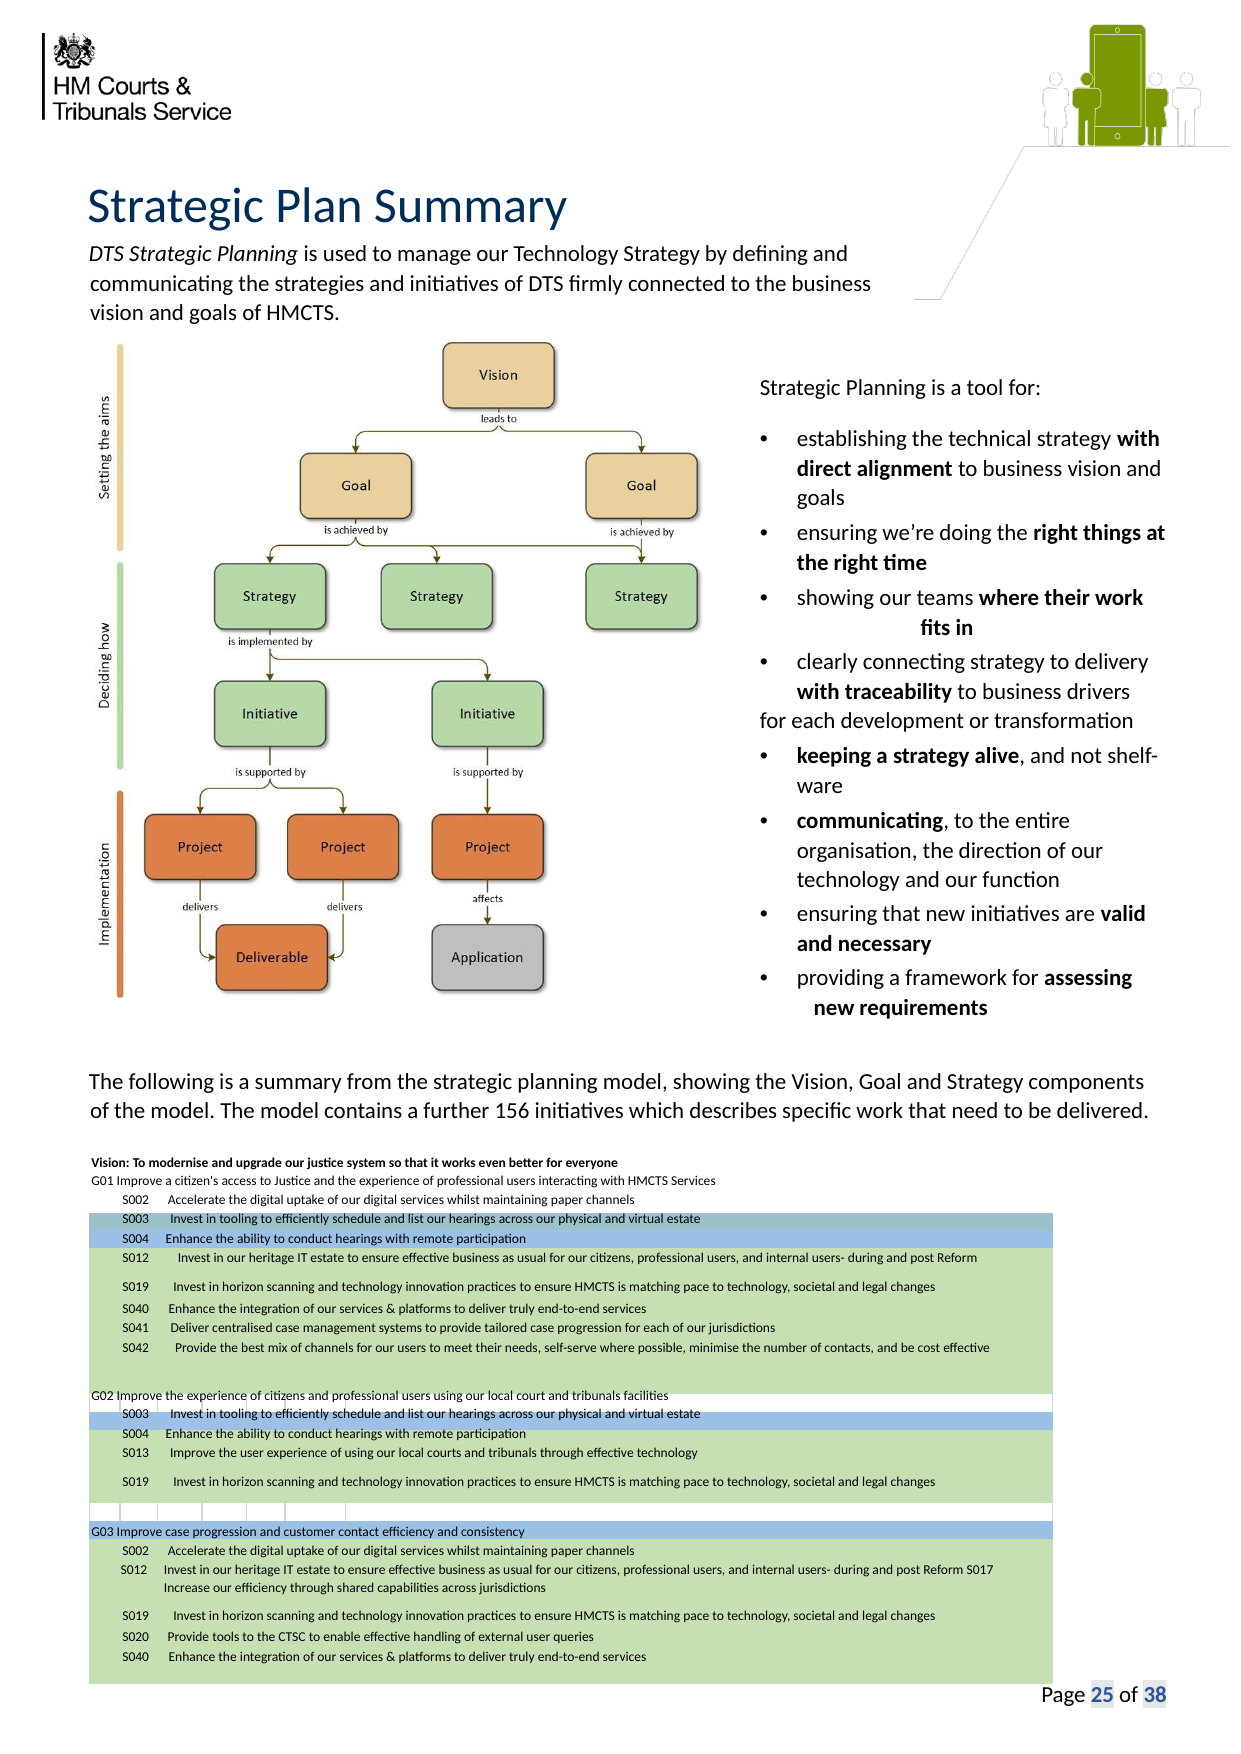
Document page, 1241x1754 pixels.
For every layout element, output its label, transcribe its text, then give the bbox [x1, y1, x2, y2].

text S003 Invest in tooling to efficiently schedule and list our hearings across our physical and virtual estate [89, 1406, 1169, 1422]
text G03 Improve case progression and customer contact efficiency and consistency [91, 1523, 1023, 1540]
text S020 Provide tools to the CTSC to enable effective handling of external user queries [89, 1629, 1169, 1645]
list communicating, to the entire organisation, the direction of our technology and our function [705, 806, 1169, 893]
list establishing the technical strategy with direct alignment to business vision and goals [705, 424, 1169, 511]
text S003 Invest in tooling to efficiently schedule and list our hearings across our physical and virtual estate [89, 1211, 1169, 1227]
text S019 Invest in horizon scanning and technology innovation practices​ to ensure HMCTS is matching pace to technology, societal and legal changes [89, 1269, 1169, 1297]
text S004 Enhance the ability to conduct hearings with remote participation [89, 1230, 1169, 1247]
text new requirements [89, 993, 1169, 1021]
text The following is a summary from the strategic planning model, showing the Vision, Goal and Strategy components of the model. The model contains a further 156 initiatives which describes specific work that need to be delivered. [89, 1067, 1169, 1125]
list clearly connecting strategy to delivery with traceability to business drivers [705, 647, 1169, 705]
subtitle Strategic Plan Summary [87, 173, 913, 234]
text S040 Enhance the integration of our services & platforms to deliver truly end-to-end services [89, 1648, 1169, 1665]
picture [913, 24, 1230, 300]
text S040 Enhance the integration of our services & platforms to deliver truly end-to-end services [89, 1300, 1169, 1317]
picture [42, 33, 231, 120]
text S013 Improve the user experience of using our local courts and tribunals through effective technology [89, 1445, 1169, 1461]
text S012 Invest in our heritage IT estate to ensure effective business as usual for our citizens, professional users, and internal users- during and post Reform [89, 1250, 1169, 1266]
list keeping a strategy alive, and not shelf-ware [705, 741, 1169, 799]
list ensuring that new initiatives are valid and necessary [705, 899, 1169, 957]
text S012 Invest in our heritage IT estate to ensure effective business as usual for our citizens, professional users, and internal users- during and post Reform S017 Increase our efficiency through shared capabilities across jurisdictions [120, 1561, 1023, 1596]
text S002 Accelerate the digital uptake of our digital services whilst maintaining paper channels [89, 1542, 1169, 1558]
list providing a framework for assessing [705, 963, 1169, 991]
text S041 Deliver centralised case management systems to provide tailored case progression for each of our jurisdictions [89, 1319, 1169, 1336]
picture [89, 339, 705, 998]
list showing our teams where their work [705, 583, 1169, 611]
list ensuring we’re doing the right things at the right time [705, 518, 1169, 576]
text S019 Invest in horizon scanning and technology innovation practices​ to ensure HMCTS is matching pace to technology, societal and legal changes [89, 1598, 1169, 1626]
text G02 Improve the experience of citizens and professional users using our local court and tribunals facilities [91, 1387, 1023, 1404]
text Strategic Planning is a tool for: [705, 373, 1169, 401]
text Vision: To modernise and upgrade our justice system so that it works even better for everyone [91, 1154, 1169, 1170]
text S019 Invest in horizon scanning and technology innovation practices​ to ensure HMCTS is matching pace to technology, societal and legal changes [89, 1464, 1169, 1492]
text fits in [705, 613, 1169, 641]
text G01 Improve a citizen's access to Justice and the experience of professional users interacting with HMCTS Services [91, 1172, 1023, 1189]
text S002 Accelerate the digital uptake of our digital services whilst maintaining paper channels [89, 1191, 1169, 1207]
text S004 Enhance the ability to conduct hearings with remote participation [89, 1425, 1169, 1442]
text for each development or transformation [705, 707, 1169, 734]
text DTS Strategic Planning is used to manage our Technology Strategy by defining and communicating the strategies and initiatives of DTS firmly connected to the business vision and goals of HMCTS. [89, 239, 1169, 326]
